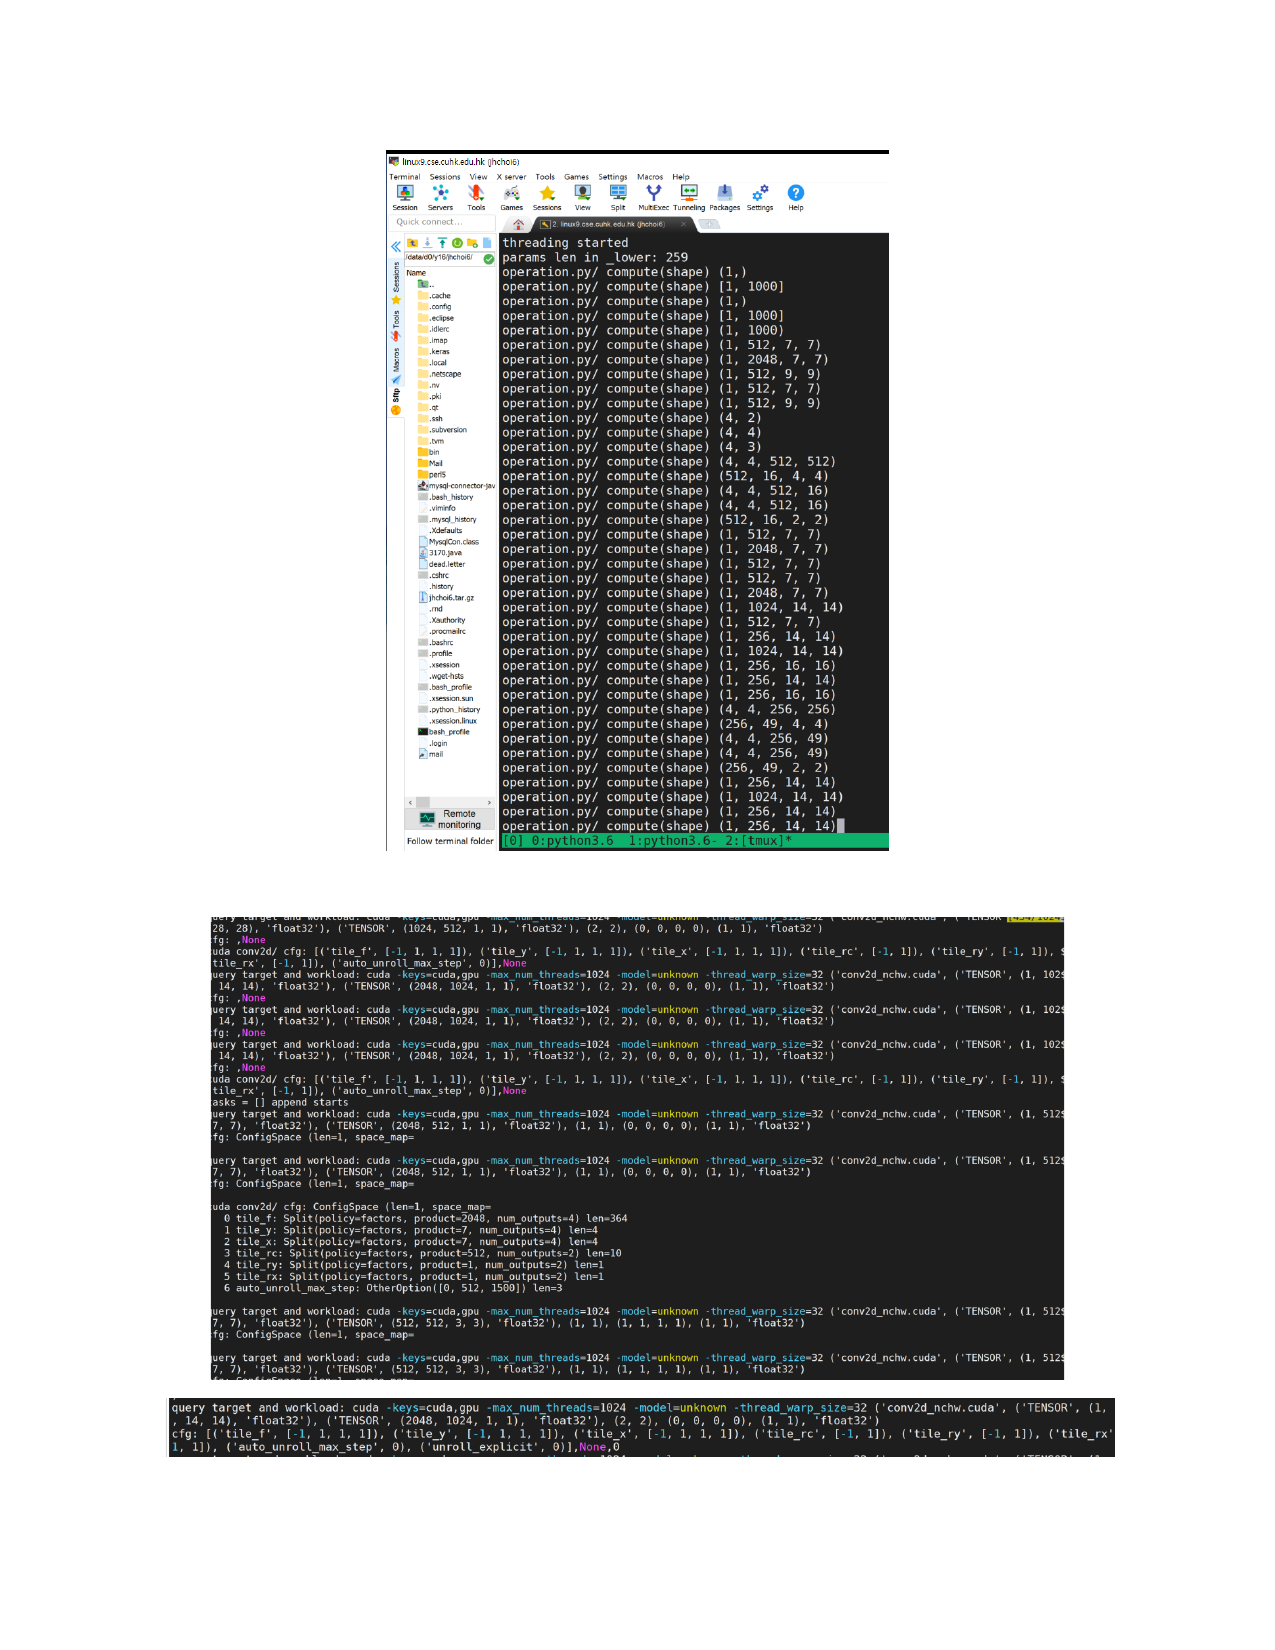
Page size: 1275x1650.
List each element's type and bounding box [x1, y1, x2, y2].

picture [210, 917, 1065, 1380]
picture [386, 150, 889, 851]
picture [160, 1398, 1115, 1457]
